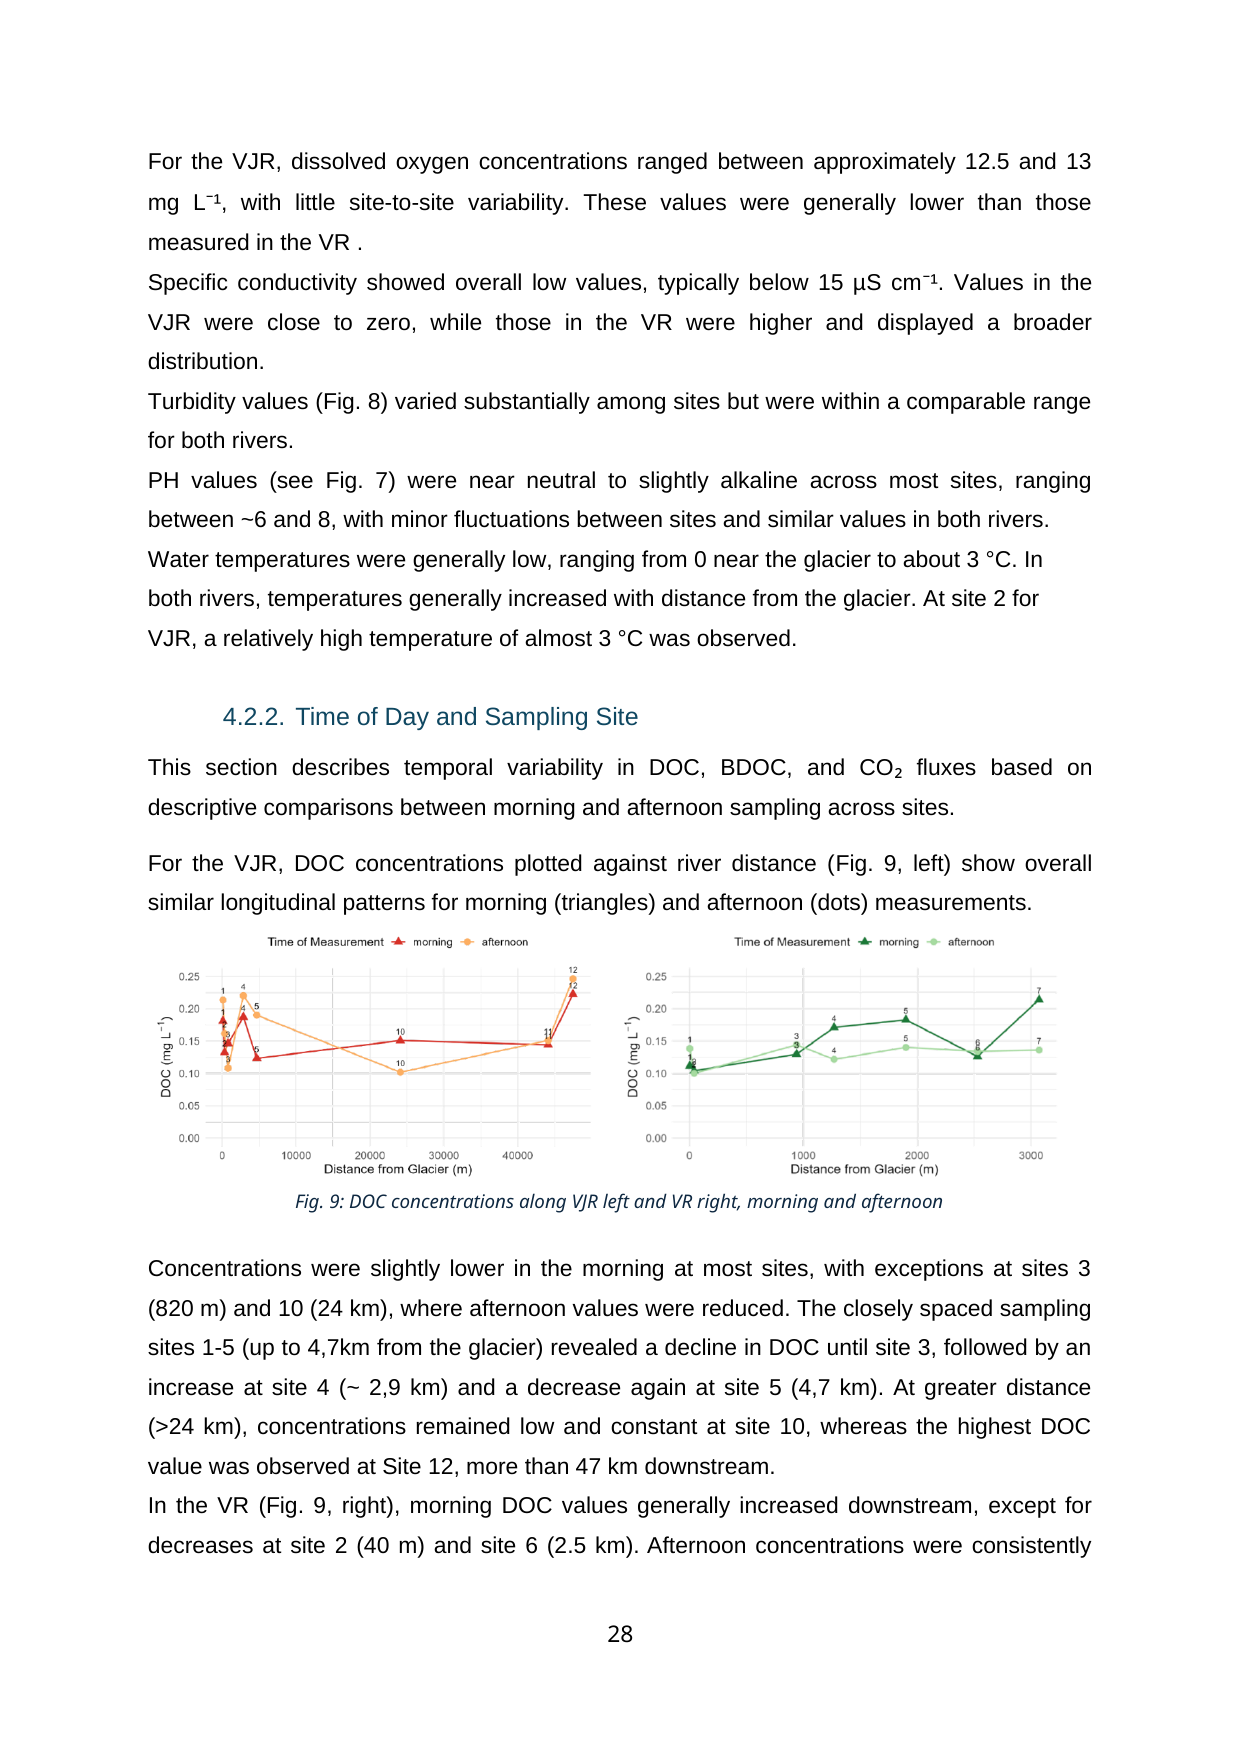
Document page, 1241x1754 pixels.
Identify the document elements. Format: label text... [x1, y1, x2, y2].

subtitle Time of Day and Sampling Site [223, 701, 1093, 730]
text For the VJR, DOC concentrations plotted against river distance (Fig. 9, left) show overall similar longitudinal patterns for morning (triangles) and afternoon (dots) measurements. [148, 850, 1093, 916]
text For the VJR, dissolved oxygen concentrations ranged between approximately 12.5 and 13 mg L⁻¹, with little site-to-site variability. These values were generally lower than those measured in the VR . [148, 148, 1093, 255]
text Water temperatures were generally low, ranging from 0 near the glacier to about 3 °C. In both rivers, temperatures generally increased with distance from the glacier. At site 2 for VJR, a relatively high temperature of almost 3 °C was observed. [148, 546, 1093, 651]
text Specific conductivity showed overall low values, typically below 15 µS cm⁻¹. Values in the VJR were close to zero, while those in the VR were higher and displayed a broader distribution. [148, 268, 1093, 374]
picture [147, 928, 1081, 1186]
text Turbidity values (Fig. 10) varied substantially among sites but were within a comparable range for both rivers. [148, 388, 1093, 453]
text Concentrations were slightly lower in the morning at most sites, with exceptions at sites 3 (820 m) and 10 (24 km), where afternoon values were reduced. The closely spaced sampling sites 1-5 (up to 4,7km from the glacier) revealed a decline in DOC until site 3, followed by an increase at site 4 (~ 2,9 km) and a decrease again at site 5 (4,7 km). At greater distance (>24 km), concentrations remained low and constant at site 10, whereas the highest DOC value was observed at Site 12, more than 47 km downstream. [148, 1255, 1093, 1479]
text This section describes temporal variability in DOC, BDOC, and CO₂ fluxes based on descriptive comparisons between morning and afternoon sampling across sites. [148, 753, 1093, 820]
text Fig. 9: DOC concentrations along VJR left and VR right, morning and afternoon [148, 1188, 1093, 1213]
text PH values (see Fig. 9) were near neutral to slightly alkaline across most sites, ranging between ~6 and 8, with minor fluctuations between sites and similar values in both rivers. [148, 467, 1093, 532]
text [148, 1492, 1093, 1558]
